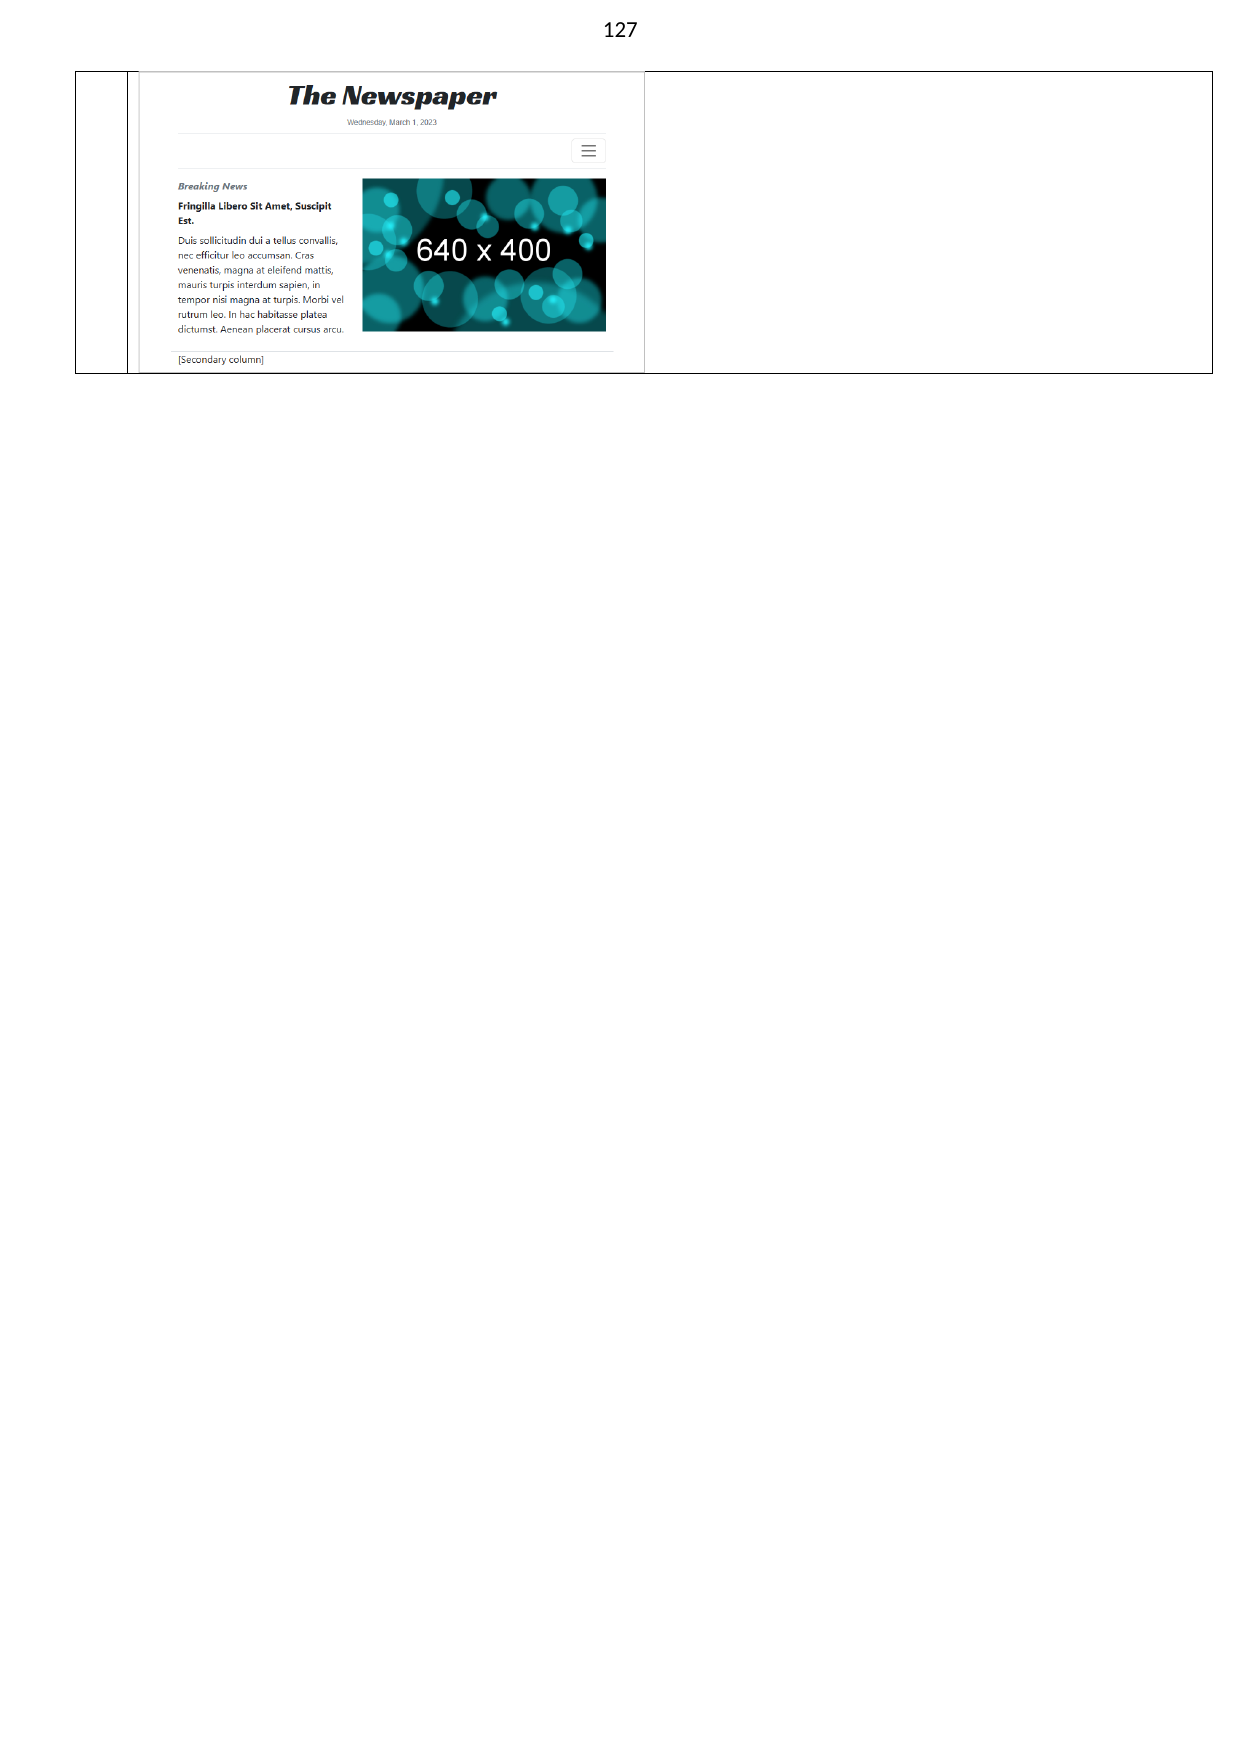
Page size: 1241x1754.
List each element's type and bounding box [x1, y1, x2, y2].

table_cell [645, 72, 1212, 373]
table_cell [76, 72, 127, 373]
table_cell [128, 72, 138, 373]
picture [138, 71, 645, 373]
